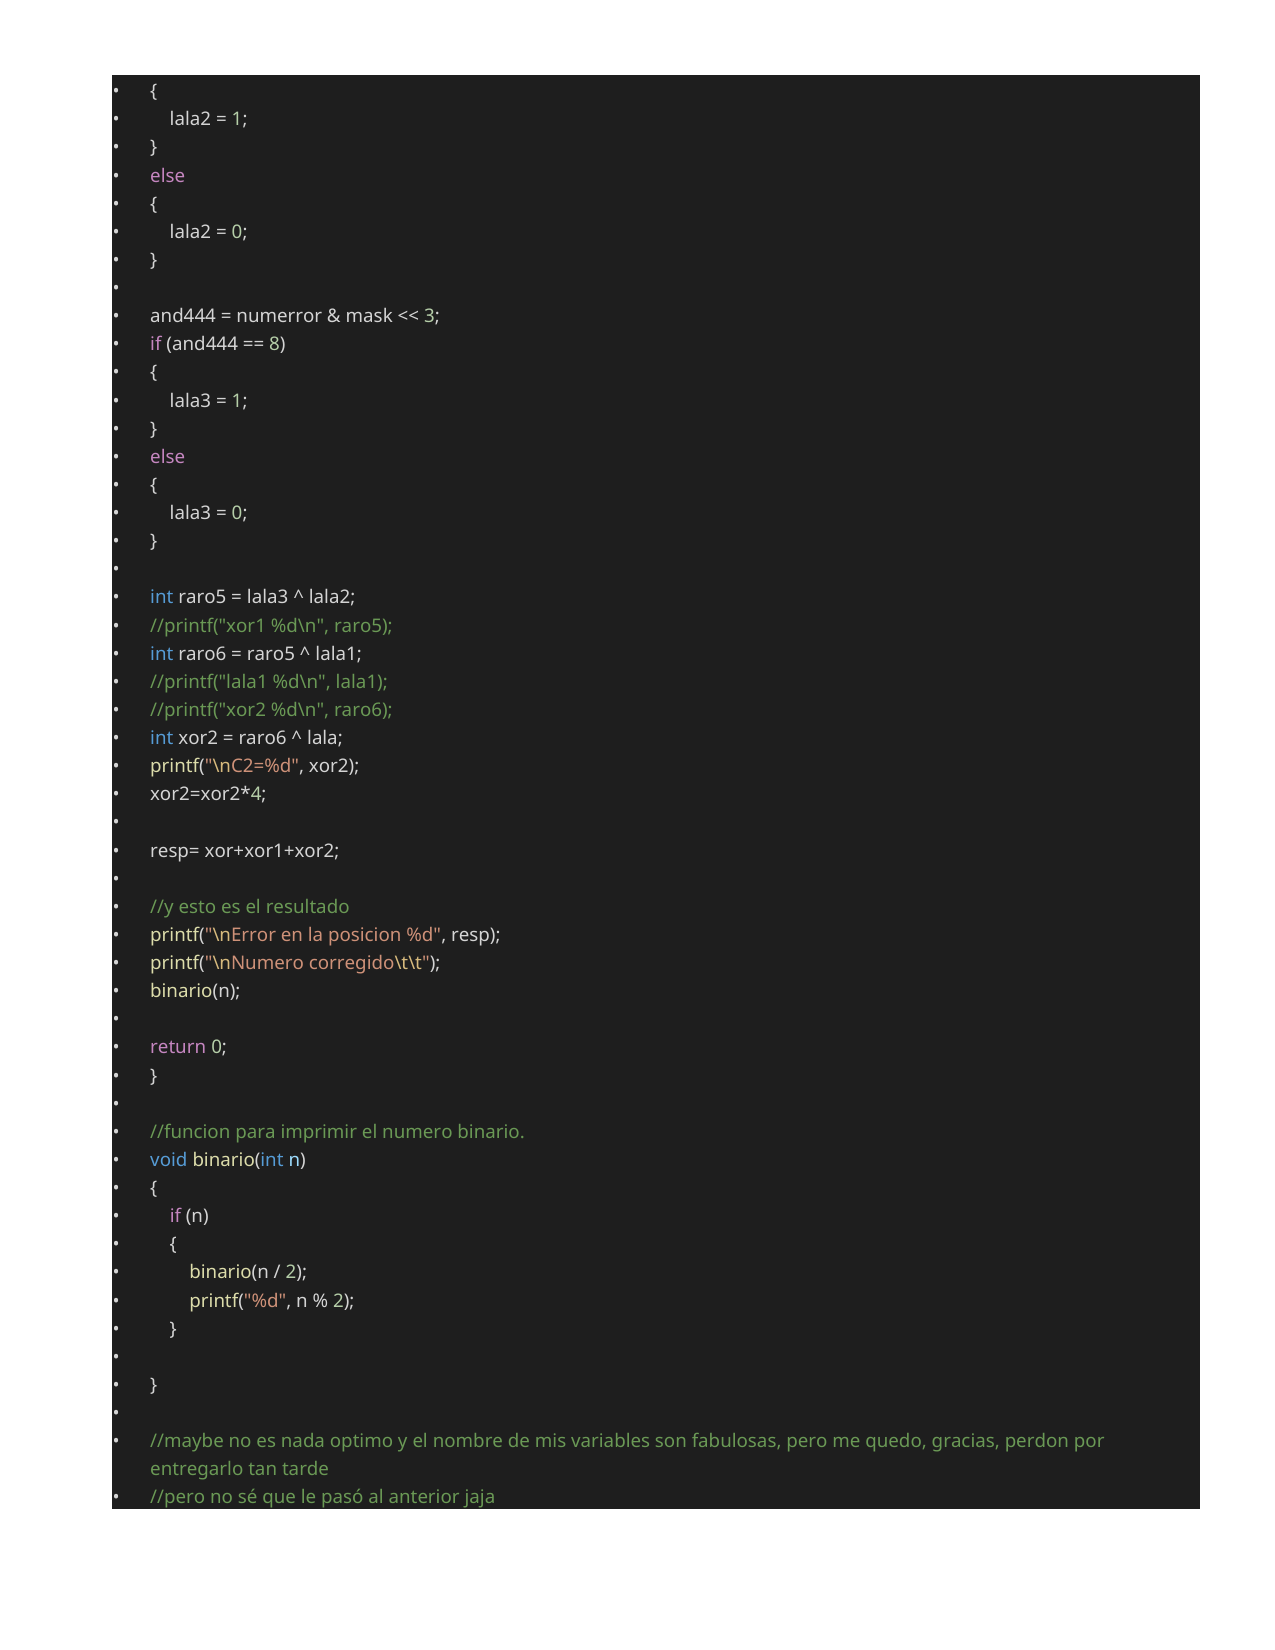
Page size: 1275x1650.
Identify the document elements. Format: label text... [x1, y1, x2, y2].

list //y esto es el resultado [112, 891, 1200, 919]
list //printf("xor2 %d\n", raro6); [112, 694, 1200, 722]
list resp= xor+xor1+xor2; [112, 834, 1200, 862]
list return 0; [112, 1031, 1200, 1059]
list } [112, 1369, 1200, 1397]
list printf("%d", n % 2); [112, 1284, 1200, 1312]
list } [112, 412, 1200, 441]
list lala2 = 1; [112, 103, 1200, 131]
list xor2=xor2*4; [112, 778, 1200, 806]
list printf("\nNumero corregido\t\t"); [112, 947, 1200, 975]
list } [112, 1059, 1200, 1087]
list { [112, 469, 1200, 497]
list void binario(int n) [112, 1144, 1200, 1172]
list else [112, 441, 1200, 469]
list { [112, 1172, 1200, 1200]
list { [112, 1228, 1200, 1256]
list { [112, 356, 1200, 384]
list int xor2 = raro6 ^ lala; [112, 722, 1200, 750]
list } [112, 244, 1200, 272]
list } [112, 525, 1200, 553]
list and444 = numerror & mask << 3; [112, 300, 1200, 328]
list int raro6 = raro5 ^ lala1; [112, 637, 1200, 666]
list } [112, 1312, 1200, 1341]
list { [112, 75, 1200, 103]
list binario(n / 2); [112, 1256, 1200, 1284]
list lala2 = 0; [112, 216, 1200, 244]
list { [112, 187, 1200, 216]
list if (n) [112, 1200, 1200, 1228]
list binario(n); [112, 975, 1200, 1003]
list //printf("xor1 %d\n", raro5); [112, 609, 1200, 637]
list //maybe no es nada optimo y el nombre de mis variables son fabulosas, pero me quedo, gracias, perdon por entregarlo tan tarde [112, 1425, 1200, 1481]
list printf("\nC2=%d", xor2); [112, 750, 1200, 778]
list if (and444 == 8) [112, 328, 1200, 356]
list //funcion para imprimir el numero binario. [112, 1116, 1200, 1144]
list //printf("lala1 %d\n", lala1); [112, 666, 1200, 694]
list else [112, 159, 1200, 187]
list printf("\nError en la posicion %d", resp); [112, 919, 1200, 947]
list } [112, 131, 1200, 159]
list //pero no sé que le pasó al anterior jaja [112, 1481, 1200, 1509]
list lala3 = 1; [112, 384, 1200, 412]
list lala3 = 0; [112, 497, 1200, 525]
list int raro5 = lala3 ^ lala2; [112, 581, 1200, 609]
